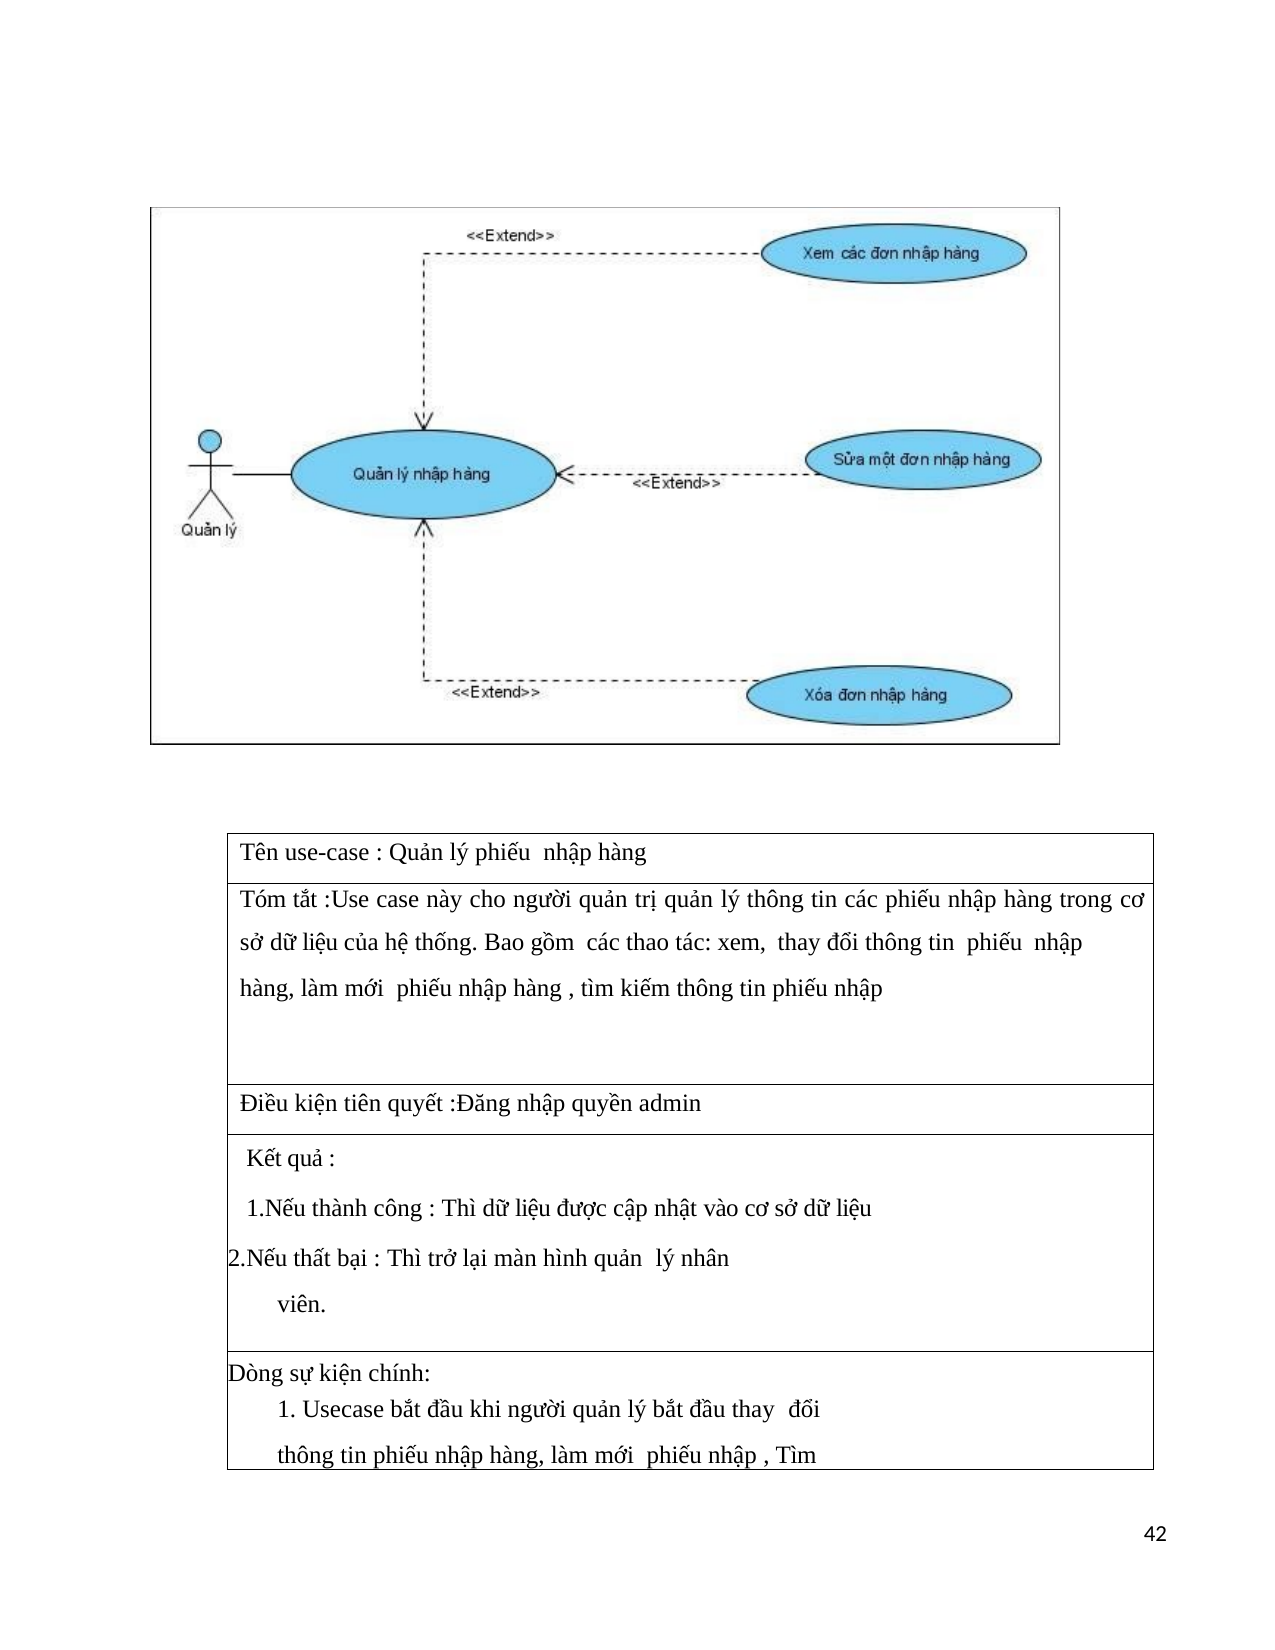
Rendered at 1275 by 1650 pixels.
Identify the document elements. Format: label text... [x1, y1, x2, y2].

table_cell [228, 1352, 1153, 1469]
picture [150, 207, 1060, 745]
table_cell Kết quả : 1.Nếu thành công : Thì dữ liệu được cập nhật vào cơ sở dữ liệu 2.Nếu thất bại : Thì trở lại màn hình quản lý nhân viên. [228, 1135, 1153, 1351]
table_header Tên use-case : Quản lý phiếu nhập hàng [228, 834, 1153, 883]
table_cell Tóm tắt :Use case này cho người quản trị quản lý thông tin các phiếu nhập hàng trong cơ sở dữ liệu của hệ thống. Bao gồm các thao tác: xem, thay đổi thông tin phiếu nhập hàng, làm mới phiếu nhập hàng , tìm kiếm thông tin phiếu nhập [228, 884, 1153, 1084]
table_cell Điều kiện tiên quyết :Đăng nhập quyền admin [228, 1085, 1153, 1134]
